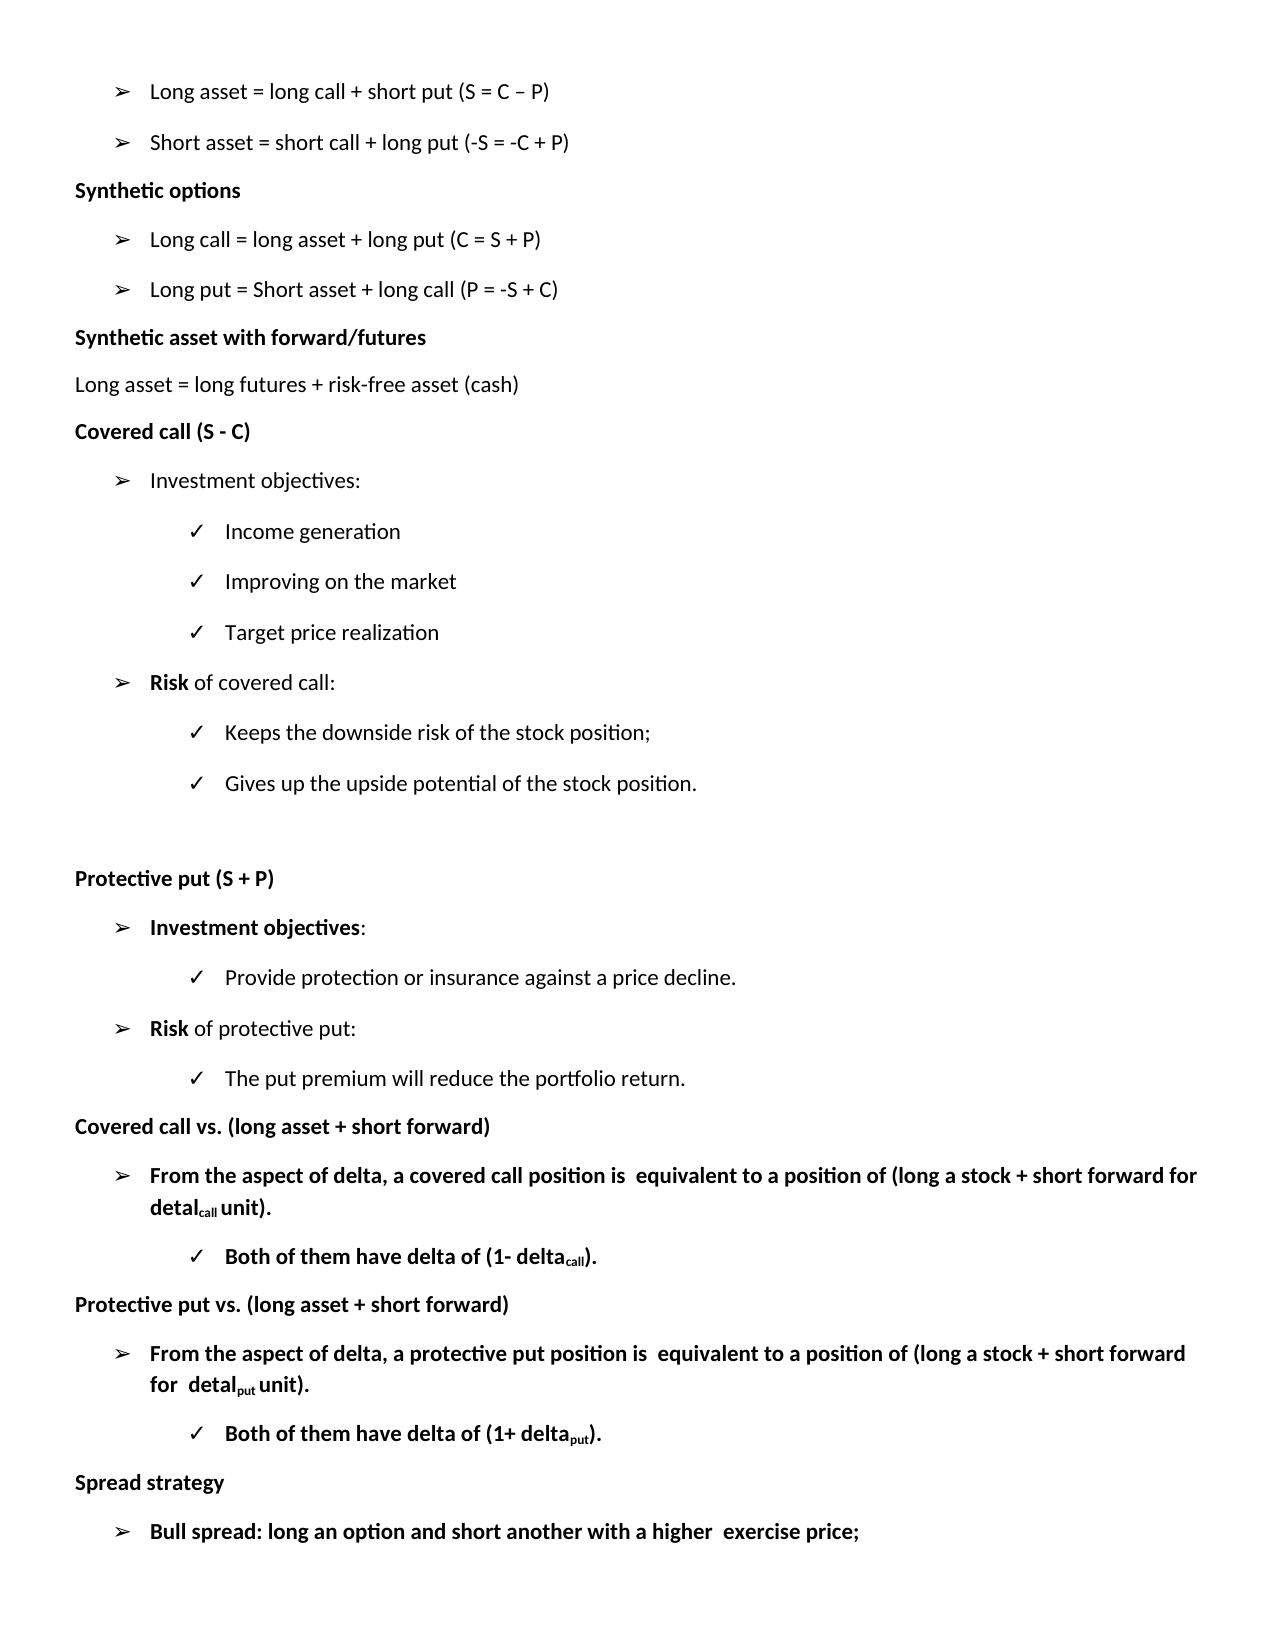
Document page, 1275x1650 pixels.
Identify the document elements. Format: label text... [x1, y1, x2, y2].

list Investment objectives: [112, 911, 1200, 942]
list Gives up the upside potential of the stock position. [187, 767, 1200, 798]
list From the aspect of delta, a covered call position is equivalent to a position of (long a stock + short forward for detalcall unit). [112, 1159, 1200, 1221]
text Synthetic options [75, 176, 1200, 204]
list Keeps the downside risk of the stock position; [187, 716, 1200, 747]
list Risk of covered call: [112, 666, 1200, 697]
text Long asset = long futures + risk-free asset (cash) [75, 370, 1200, 398]
list Both of them have delta of (1+ deltaput). [187, 1417, 1200, 1448]
text Protective put vs. (long asset + short forward) [75, 1290, 1200, 1318]
text Covered call (S - C) [75, 417, 1200, 445]
list Improving on the market [187, 565, 1200, 596]
text Spread strategy [75, 1468, 1200, 1496]
list Short asset = short call + long put (-S = -C + P) [112, 125, 1200, 157]
list Risk of protective put: [112, 1012, 1200, 1043]
text Protective put (S + P) [75, 864, 1200, 892]
list Provide protection or insurance against a price decline. [187, 961, 1200, 992]
text Covered call vs. (long asset + short forward) [75, 1112, 1200, 1141]
list Bull spread: long an option and short another with a higher exercise price; [112, 1514, 1200, 1546]
list Long asset = long call + short put (S = C – P) [112, 75, 1200, 106]
list Income generation [187, 514, 1200, 546]
list Long call = long asset + long put (C = S + P) [112, 223, 1200, 254]
list Target price realization [187, 615, 1200, 647]
text Synthetic asset with forward/futures [75, 323, 1200, 352]
list Long put = Short asset + long call (P = -S + C) [112, 273, 1200, 304]
list Both of them have delta of (1- deltacall). [187, 1240, 1200, 1271]
list From the aspect of delta, a protective put position is equivalent to a position of (long a stock + short forward for detalput unit). [112, 1337, 1200, 1398]
list The put premium will reduce the portfolio return. [187, 1062, 1200, 1093]
list Investment objectives: [112, 464, 1200, 495]
